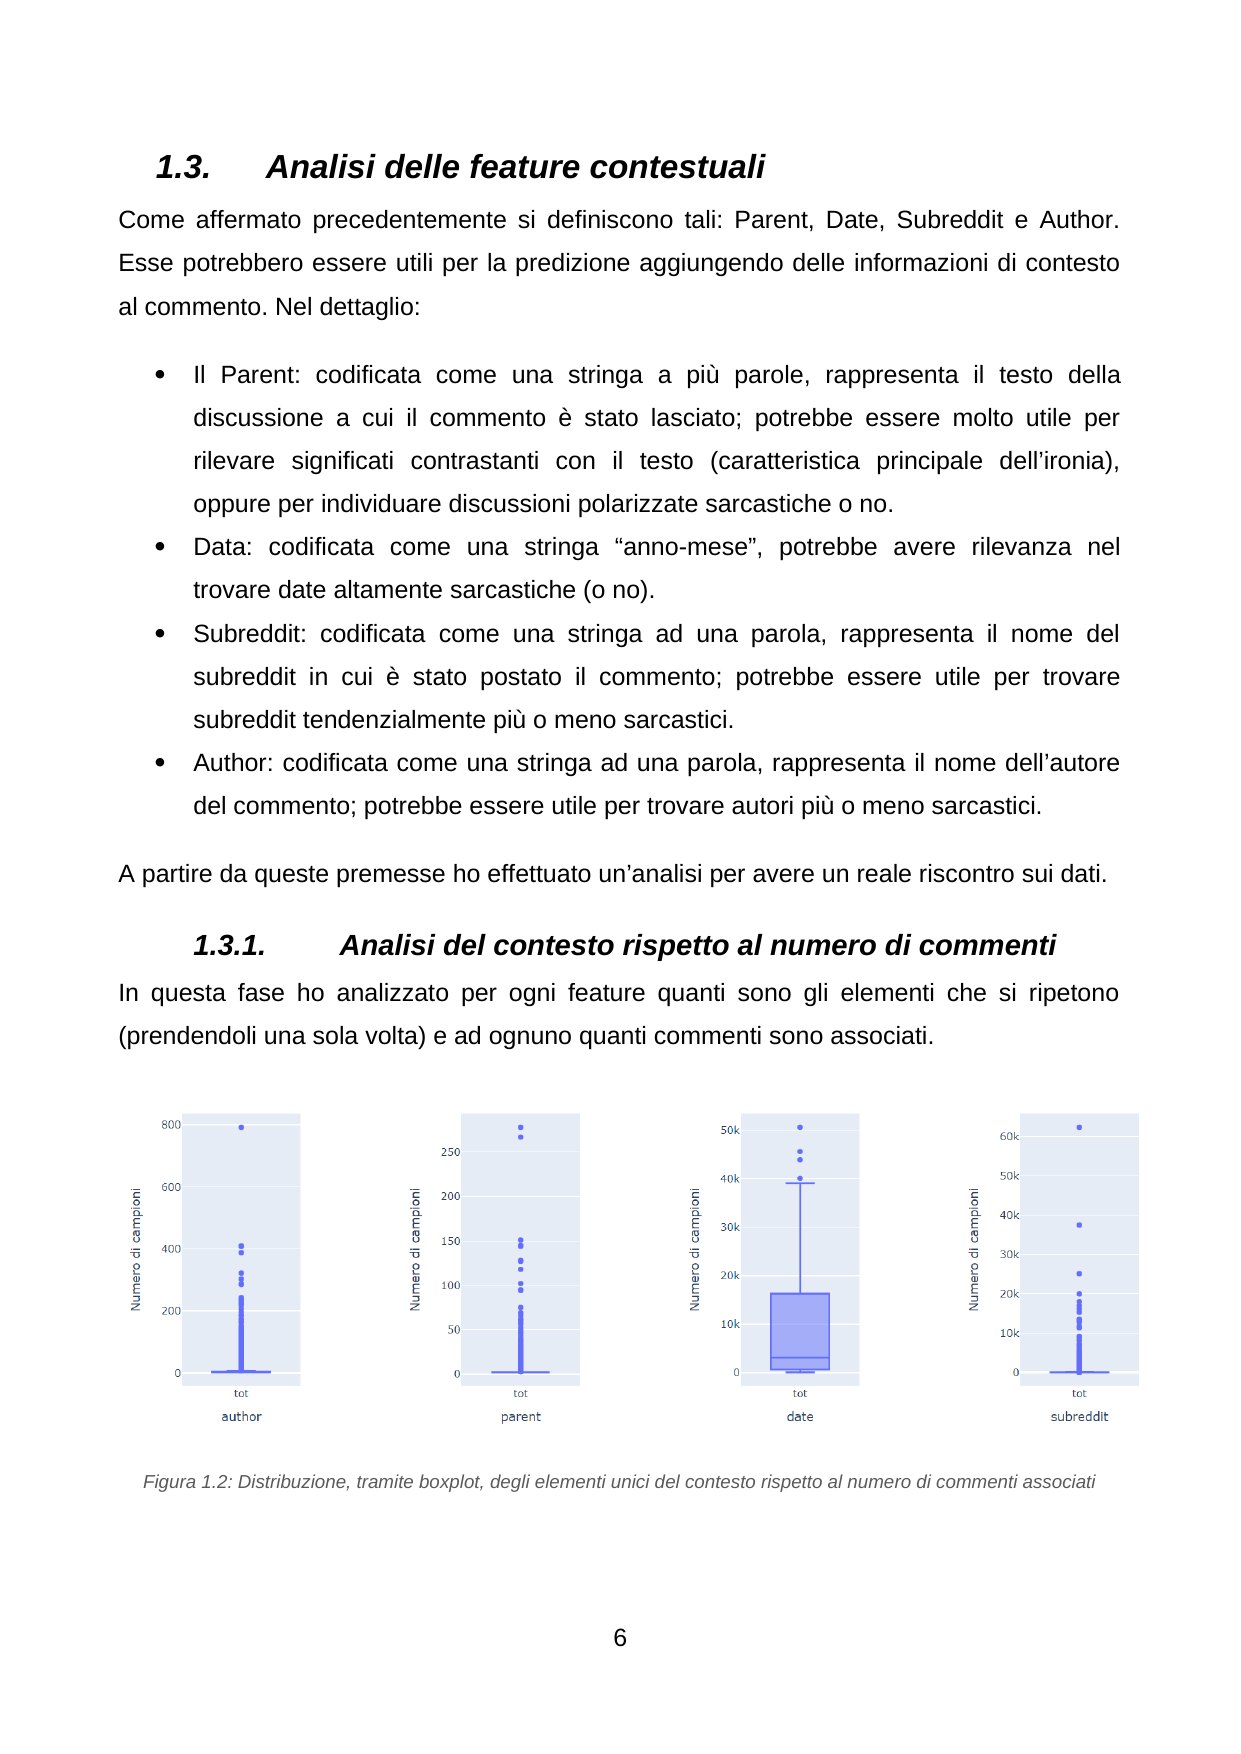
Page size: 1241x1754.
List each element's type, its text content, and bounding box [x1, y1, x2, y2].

text A partire da queste premesse ho effettuato un’analisi per avere un reale riscontro sui dati. [118, 859, 1122, 888]
text In questa fase ho analizzato per ogni feature quanti sono gli elementi che si ripetono (prendendoli una sola volta) e ad ognuno quanti commenti sono associati. [118, 978, 1122, 1050]
picture [118, 1089, 1165, 1432]
list Il Parent: codificata come una stringa a più parole, rappresenta il testo della discussione a cui il commento è stato lasciato; potrebbe essere molto utile per rilevare significati contrastanti con il testo (caratteristica principale dell’ironia), oppure per individuare discussioni polarizzate sarcastiche o no. [156, 359, 1122, 518]
list Author: codificata come una stringa ad una parola, rappresenta il nome dell’autore del commento; potrebbe essere utile per trovare autori più o meno sarcastici. [156, 748, 1122, 820]
list Subreddit: codificata come una stringa ad una parola, rappresenta il nome del subreddit in cui è stato postato il commento; potrebbe essere utile per trovare subreddit tendenzialmente più o meno sarcastici. [156, 618, 1122, 734]
list Data: codificata come una stringa “anno-mese”, potrebbe avere rilevanza nel trovare date altamente sarcastiche (o no). [156, 532, 1122, 604]
list Analisi del contesto rispetto al numero di commenti [193, 927, 1122, 961]
subtitle Analisi delle feature contestuali [156, 148, 1122, 186]
text Come affermato precedentemente si definiscono tali: Parent, Date, Subreddit e Author. Esse potrebbero essere utili per la predizione aggiungendo delle informazioni di contesto al commento. Nel dettaglio: [118, 205, 1122, 320]
